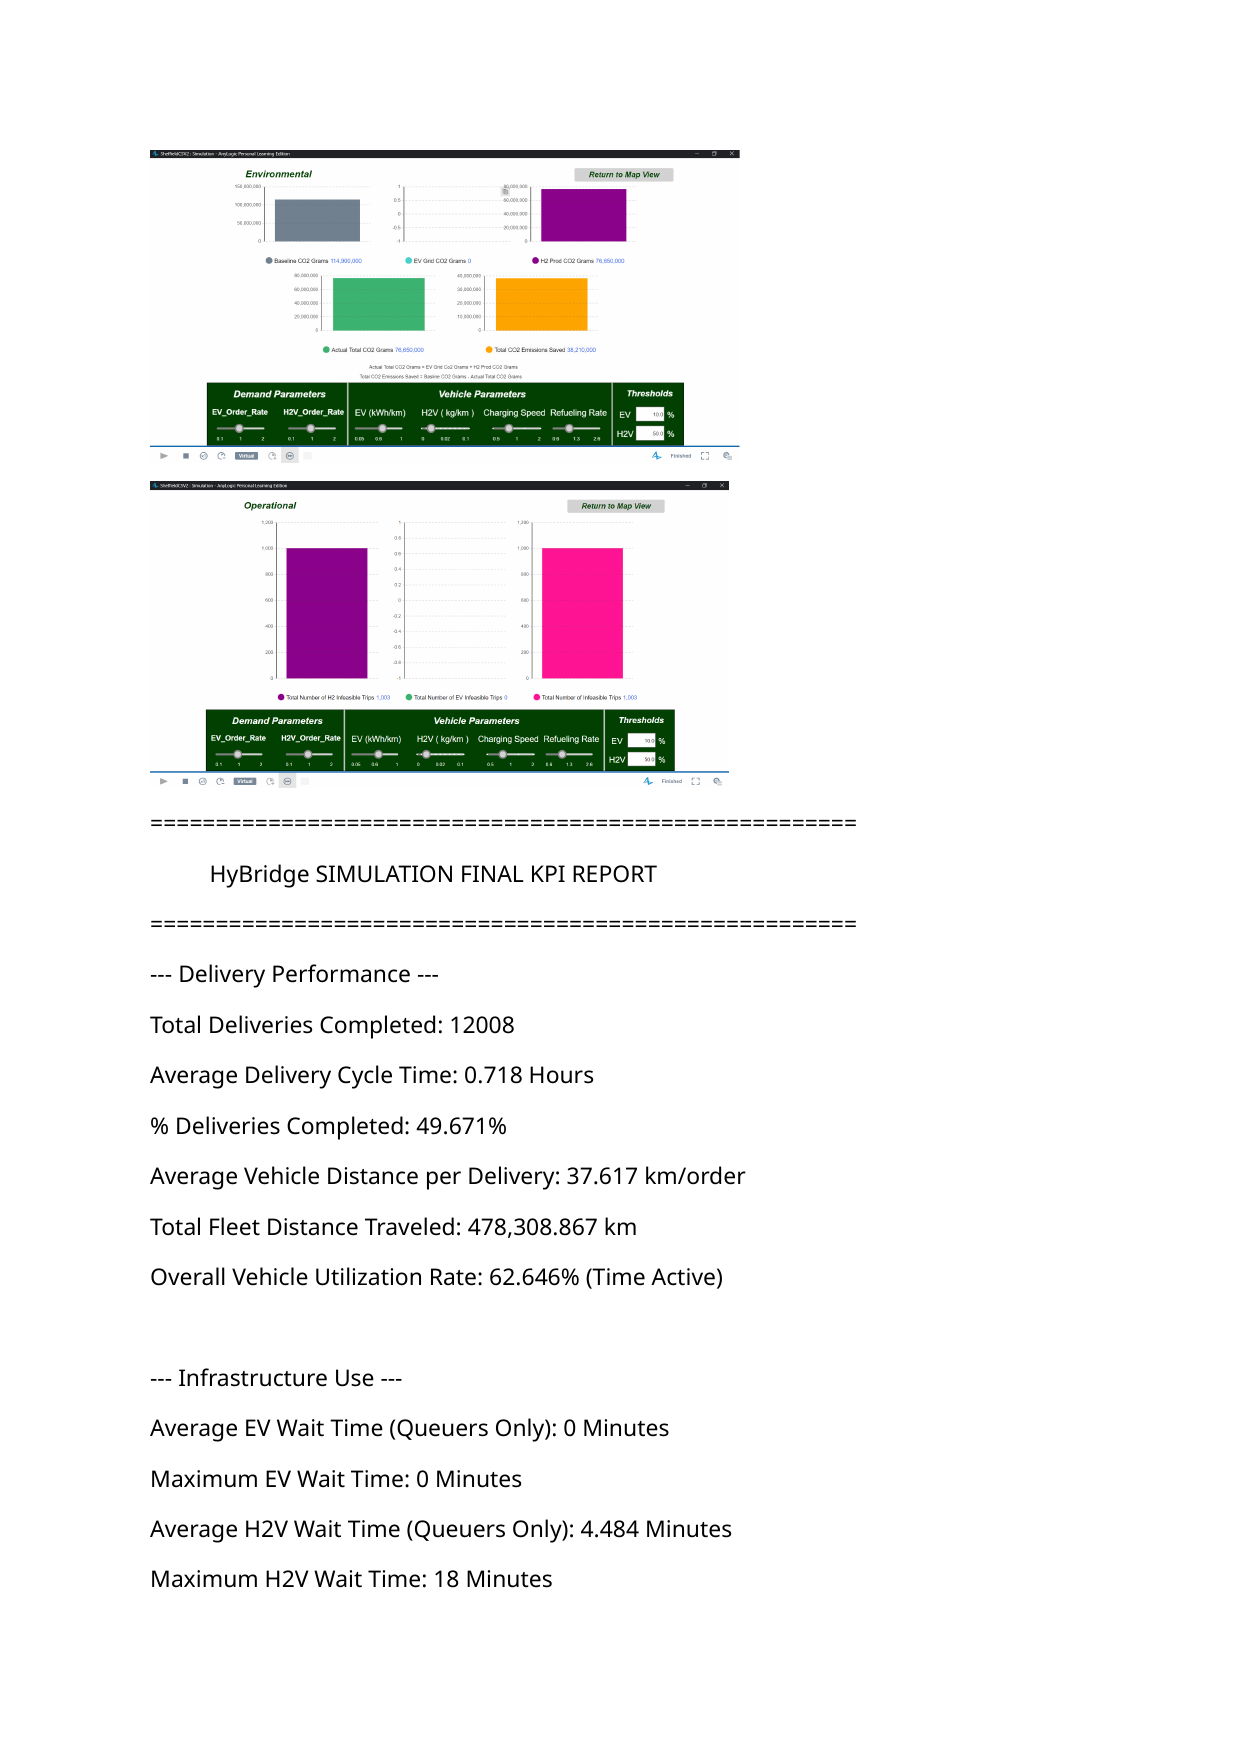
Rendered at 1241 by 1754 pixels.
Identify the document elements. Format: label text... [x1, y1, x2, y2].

picture [150, 150, 740, 463]
text --- Infrastructure Use --- [150, 1362, 1090, 1393]
text Maximum EV Wait Time: 0 Minutes [150, 1462, 1090, 1494]
text Average EV Wait Time (Queuers Only): 0 Minutes [150, 1412, 1090, 1443]
text Maximum H2V Wait Time: 18 Minutes [150, 1563, 1090, 1594]
picture [150, 481, 729, 788]
text % Deliveries Completed: 49.671% [150, 1109, 1090, 1141]
text Average Vehicle Distance per Delivery: 37.617 km/order [150, 1160, 1090, 1191]
text Overall Vehicle Utilization Rate: 62.646% (Time Active) [150, 1261, 1090, 1292]
text Total Fleet Distance Traveled: 478,308.867 km [150, 1210, 1090, 1242]
text Average Delivery Cycle Time: 0.718 Hours [150, 1059, 1090, 1090]
text --- Delivery Performance --- [150, 958, 1090, 989]
text ====================================================== [150, 908, 1090, 939]
text Total Deliveries Completed: 12008 [150, 1009, 1090, 1040]
text HyBridge SIMULATION FINAL KPI REPORT [150, 857, 1090, 889]
text ====================================================== [150, 807, 1090, 838]
text Average H2V Wait Time (Queuers Only): 4.484 Minutes [150, 1513, 1090, 1544]
